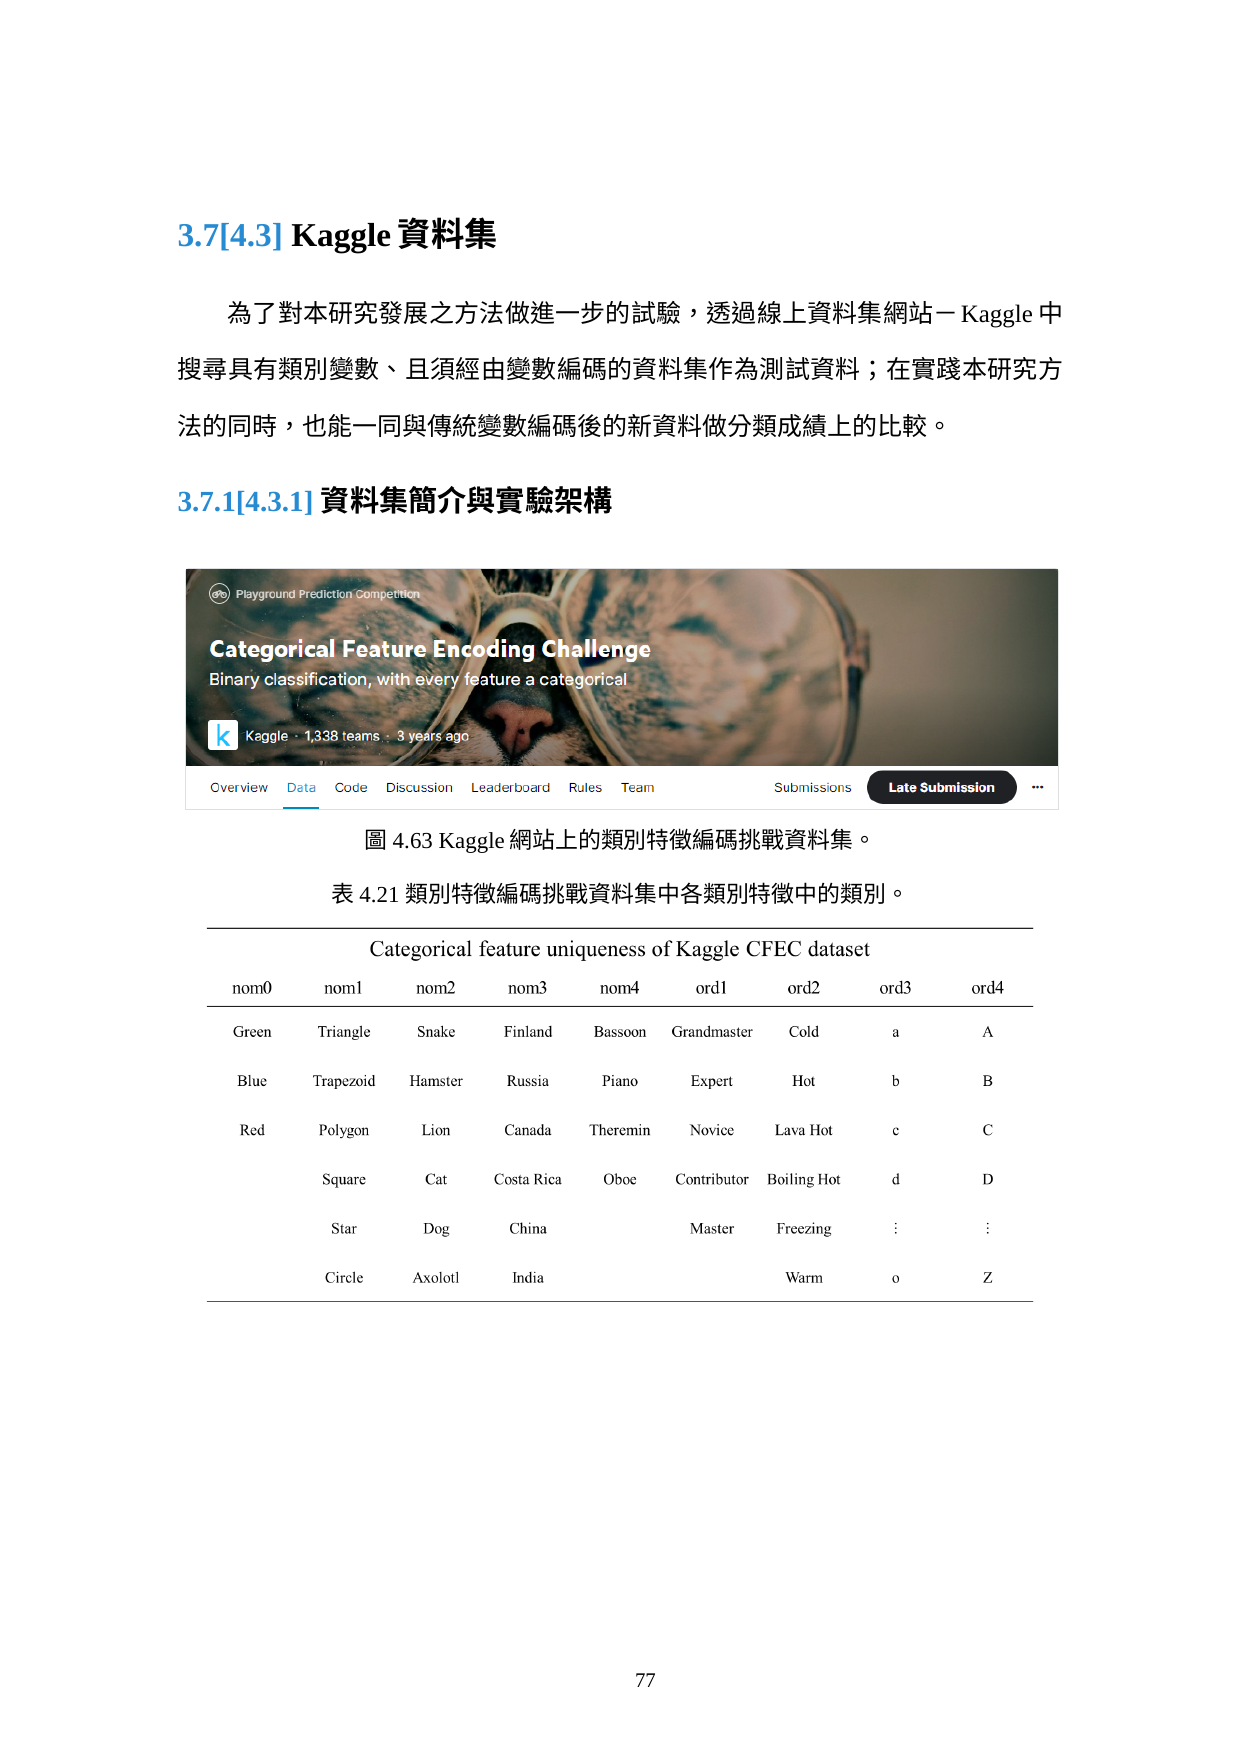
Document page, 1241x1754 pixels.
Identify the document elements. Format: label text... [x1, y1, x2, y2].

picture [177, 562, 1063, 815]
text 為了對本研究發展之方法做進一步的試驗，透過線上資料集網站－Kaggle中搜尋具有類別變數、且須經由變數編碼的資料集作為測試資料；在實踐本研究方法的同時，也能一同與傳統變數編碼後的新資料做分類成績上的比較。 [177, 293, 1063, 443]
subtitle Kaggle資料集 [177, 194, 1063, 269]
subtitle 資料集簡介與實驗架構 [177, 461, 1063, 536]
picture [206, 927, 1034, 1302]
